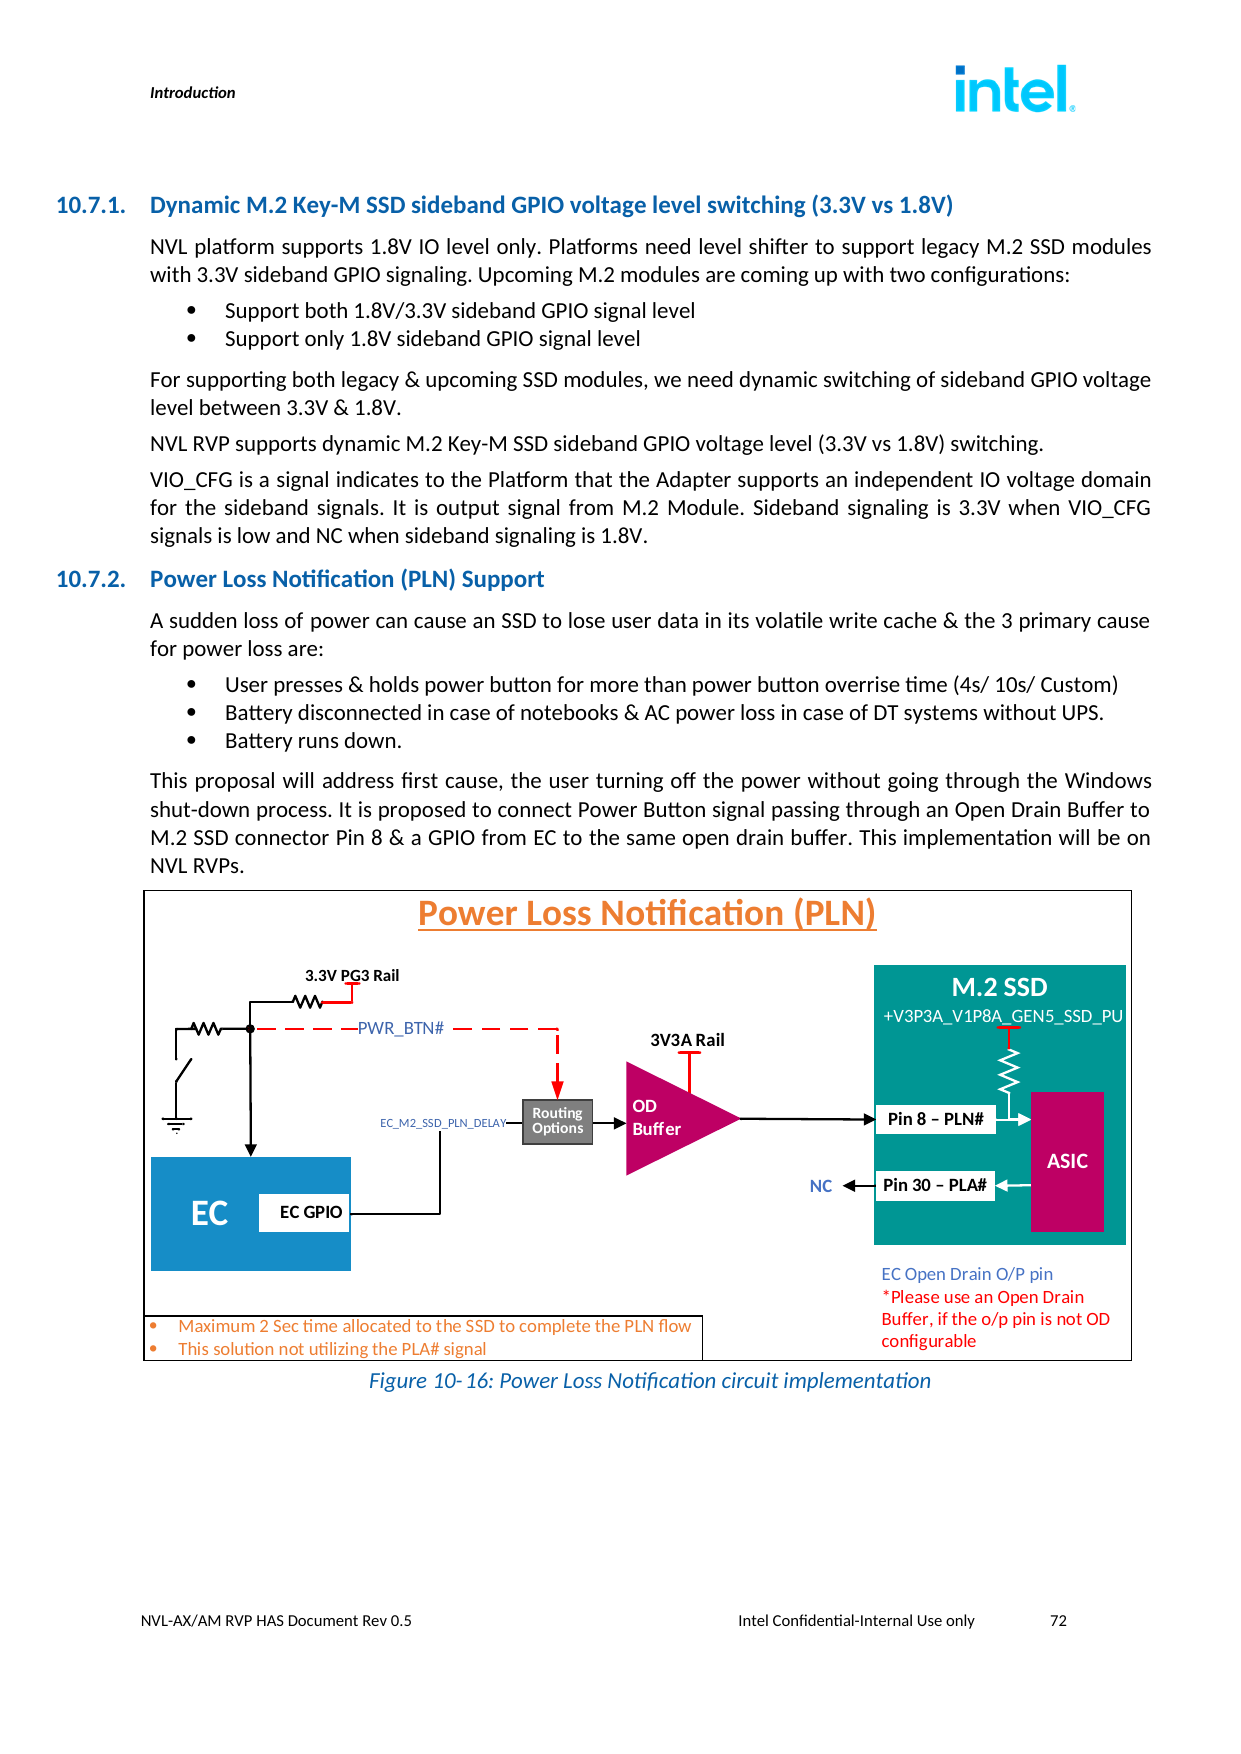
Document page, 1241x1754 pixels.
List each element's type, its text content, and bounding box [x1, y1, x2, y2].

list Battery runs down. [187, 726, 1153, 754]
list Battery disconnected in case of notebooks & AC power loss in case of DT systems without UPS. [187, 698, 1153, 726]
text A sudden loss of power can cause an SSD to lose user data in its volatile write cache & the 3 primary cause for power loss are: [150, 606, 1153, 662]
text This proposal will address first cause, the user turning off the power without going through the Windows shut-down process. It is proposed to connect Power Button signal passing through an Open Drain Buffer to M.2 SSD connector Pin 8 & a GPIO from EC to the same open drain buffer. This implementation will be on NVL RVPs. [150, 767, 1153, 879]
text NVL platform supports 1.8V IO level only. Platforms need level shifter to support legacy M.2 SSD modules with 3.3V sideband GPIO signaling. Upcoming M.2 modules are coming up with two configurations: [150, 232, 1153, 288]
list Support only 1.8V sideband GPIO signal level [187, 324, 1153, 352]
text NVL RVP supports dynamic M.2 Key-M SSD sideband GPIO voltage level (3.3V vs 1.8V) switching. [150, 429, 1153, 457]
subtitle Power Loss Notification (PLN) Support [56, 562, 1153, 593]
text VIO_CFG is a signal indicates to the Platform that the Adapter supports an independent IO voltage domain for the sideband signals. It is output signal from M.2 Module. Sideband signaling is 3.3V when VIO_CFG signals is low and NC when sideband signaling is 1.8V. [150, 465, 1153, 549]
picture [955, 62, 1076, 114]
list User presses & holds power button for more than power button overrise time (4s/ 10s/ Custom) [187, 670, 1153, 698]
subtitle Dynamic M.2 Key-M SSD sideband GPIO voltage level switching (3.3V vs 1.8V) [56, 188, 1153, 219]
list Support both 1.8V/3.3V sideband GPIO signal level [187, 296, 1153, 324]
text For supporting both legacy & upcoming SSD modules, we need dynamic switching of sideband GPIO voltage level between 3.3V & 1.8V. [150, 365, 1153, 421]
